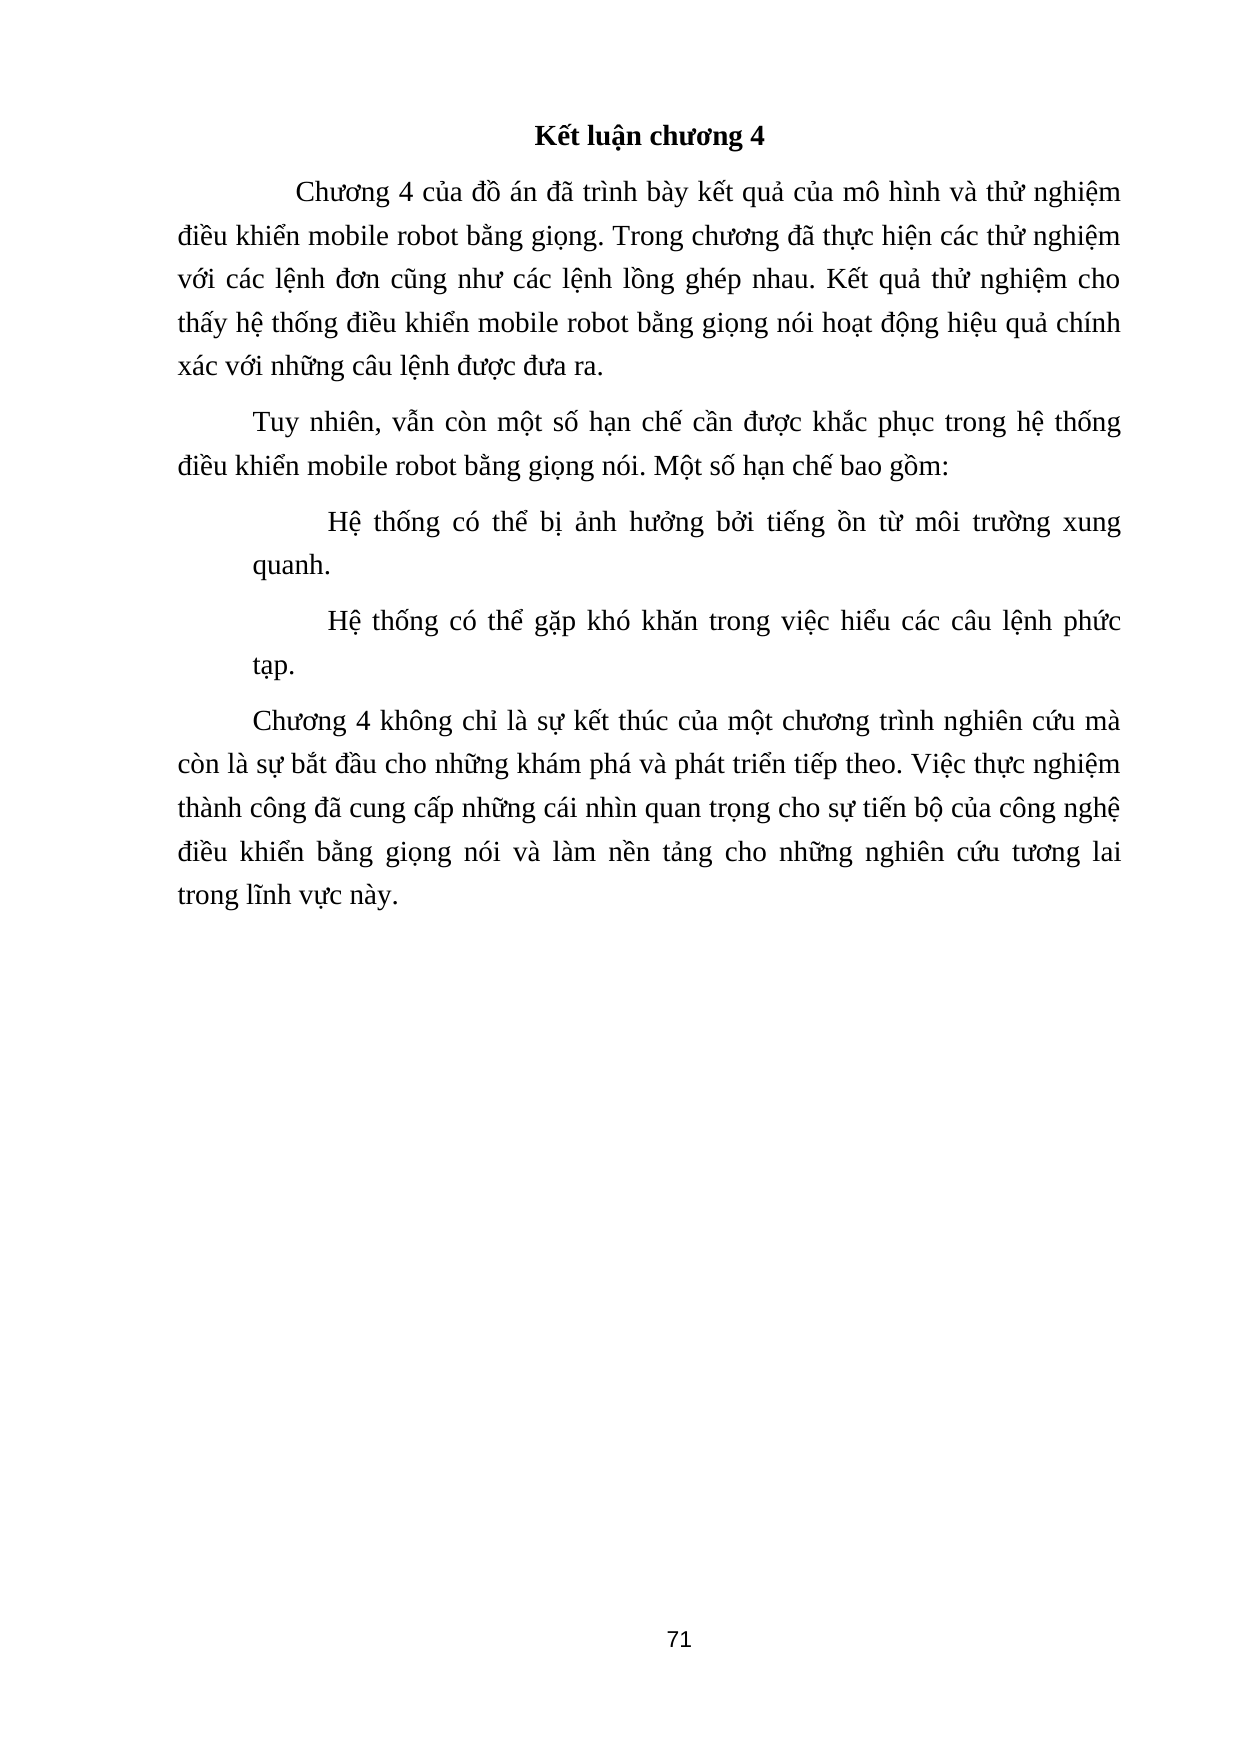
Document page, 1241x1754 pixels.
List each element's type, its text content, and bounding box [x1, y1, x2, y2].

text Chương 4 không chỉ là sự kết thúc của một chương trình nghiên cứu mà còn là sự bắt đầu cho những khám phá và phát triển tiếp theo. Việc thực nghiệm thành công đã cung cấp những cái nhìn quan trọng cho sự tiến bộ của công nghệ điều khiển bằng giọng nói và làm nền tảng cho những nghiên cứu tương lai trong lĩnh vực này. [177, 703, 1122, 911]
text Hệ thống có thể gặp khó khăn trong việc hiểu các câu lệnh phức tạp. [252, 603, 1122, 681]
text Hệ thống có thể bị ảnh hưởng bởi tiếng ồn từ môi trường xung quanh. [252, 504, 1122, 581]
text Tuy nhiên, vẫn còn một số hạn chế cần được khắc phục trong hệ thống điều khiển mobile robot bằng giọng nói. Một số hạn chế bao gồm: [177, 404, 1122, 481]
text Chương 4 của đồ án đã trình bày kết quả của mô hình và thử nghiệm điều khiển mobile robot bằng giọng. Trong chương đã thực hiện các thử nghiệm với các lệnh đơn cũng như các lệnh lồng ghép nhau. Kết quả thử nghiệm cho thấy hệ thống điều khiển mobile robot bằng giọng nói hoạt động hiệu quả chính xác với những câu lệnh được đưa ra. [177, 174, 1122, 382]
text Kết luận chương 4 [177, 118, 1122, 152]
